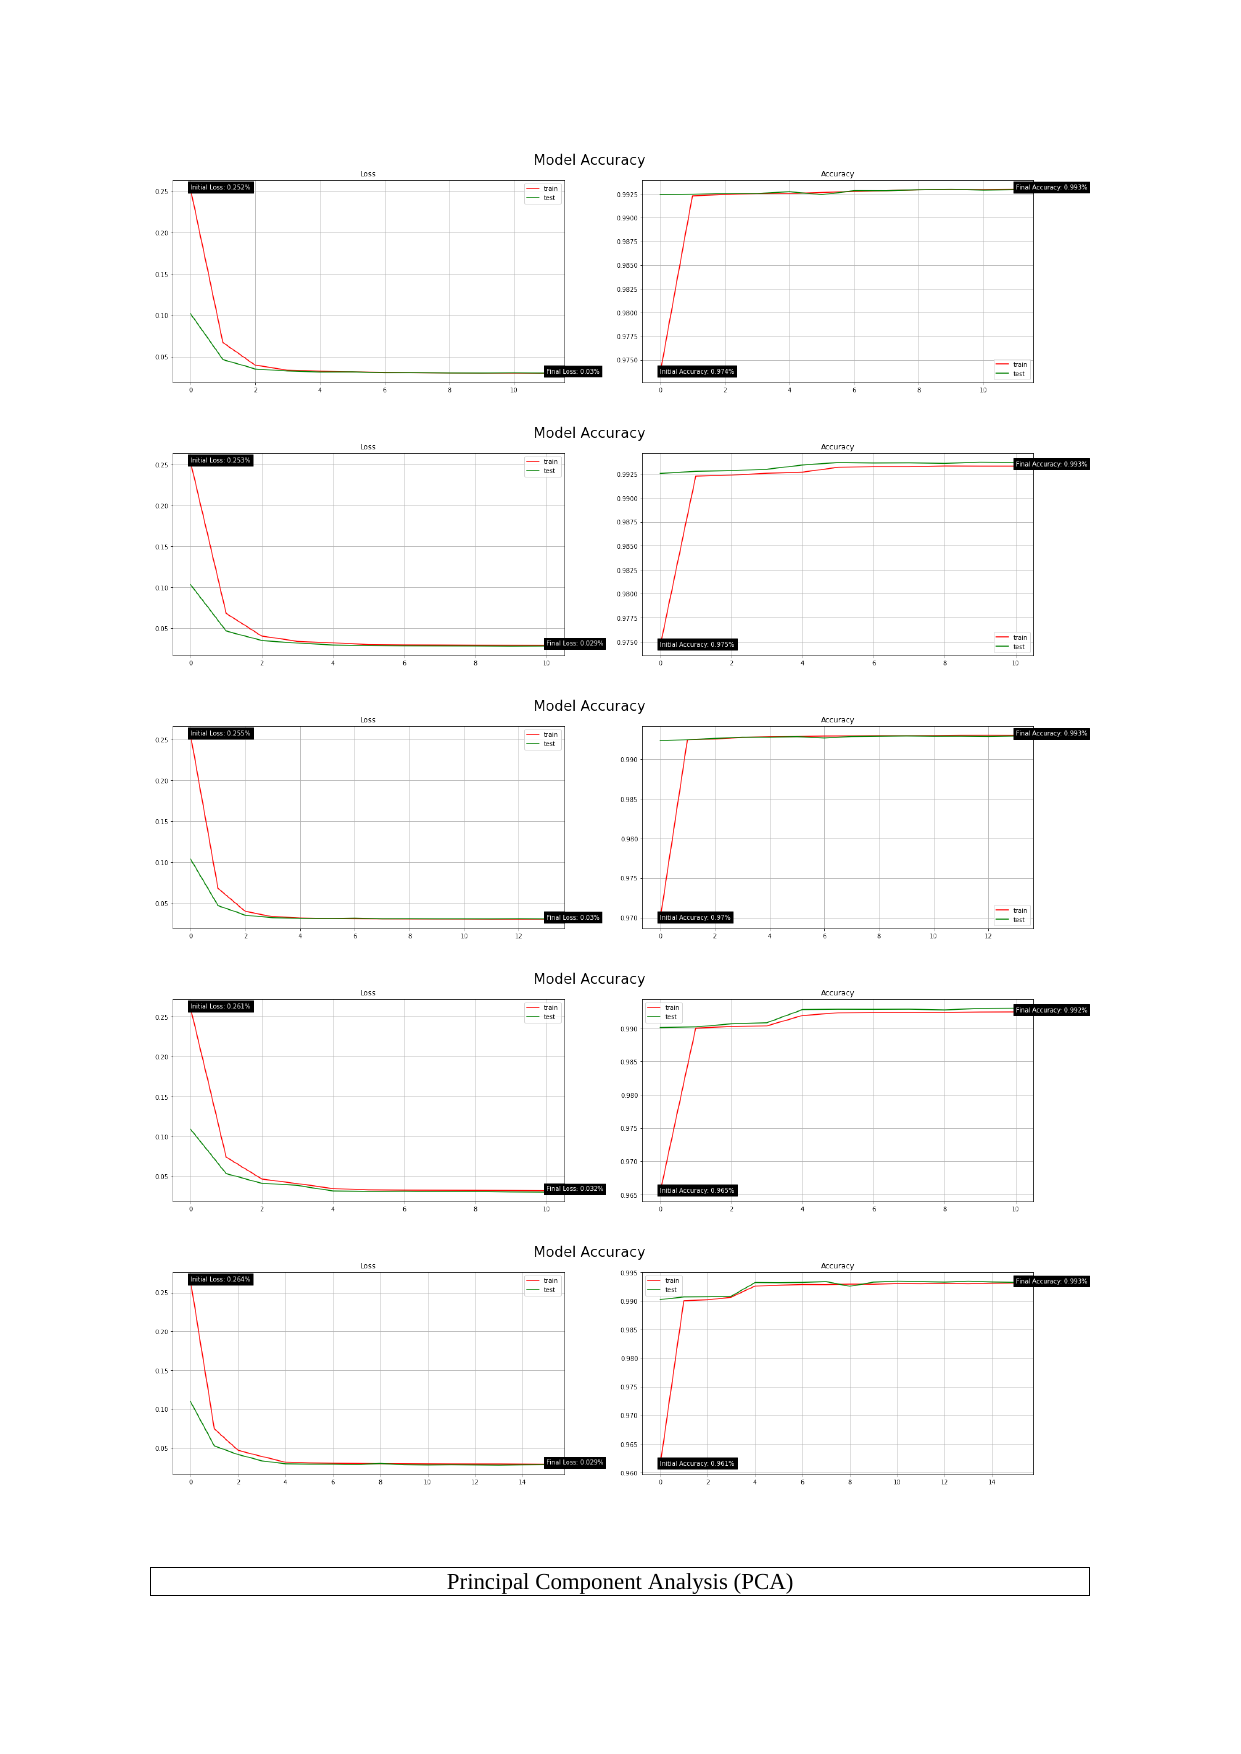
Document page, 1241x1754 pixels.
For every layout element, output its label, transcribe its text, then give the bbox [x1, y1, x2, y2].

picture [150, 1241, 1091, 1489]
table_header Principal Component Analysis (PCA) [151, 1568, 1089, 1595]
picture [150, 422, 1091, 670]
picture [150, 968, 1091, 1216]
picture [150, 695, 1091, 943]
picture [150, 150, 1091, 397]
